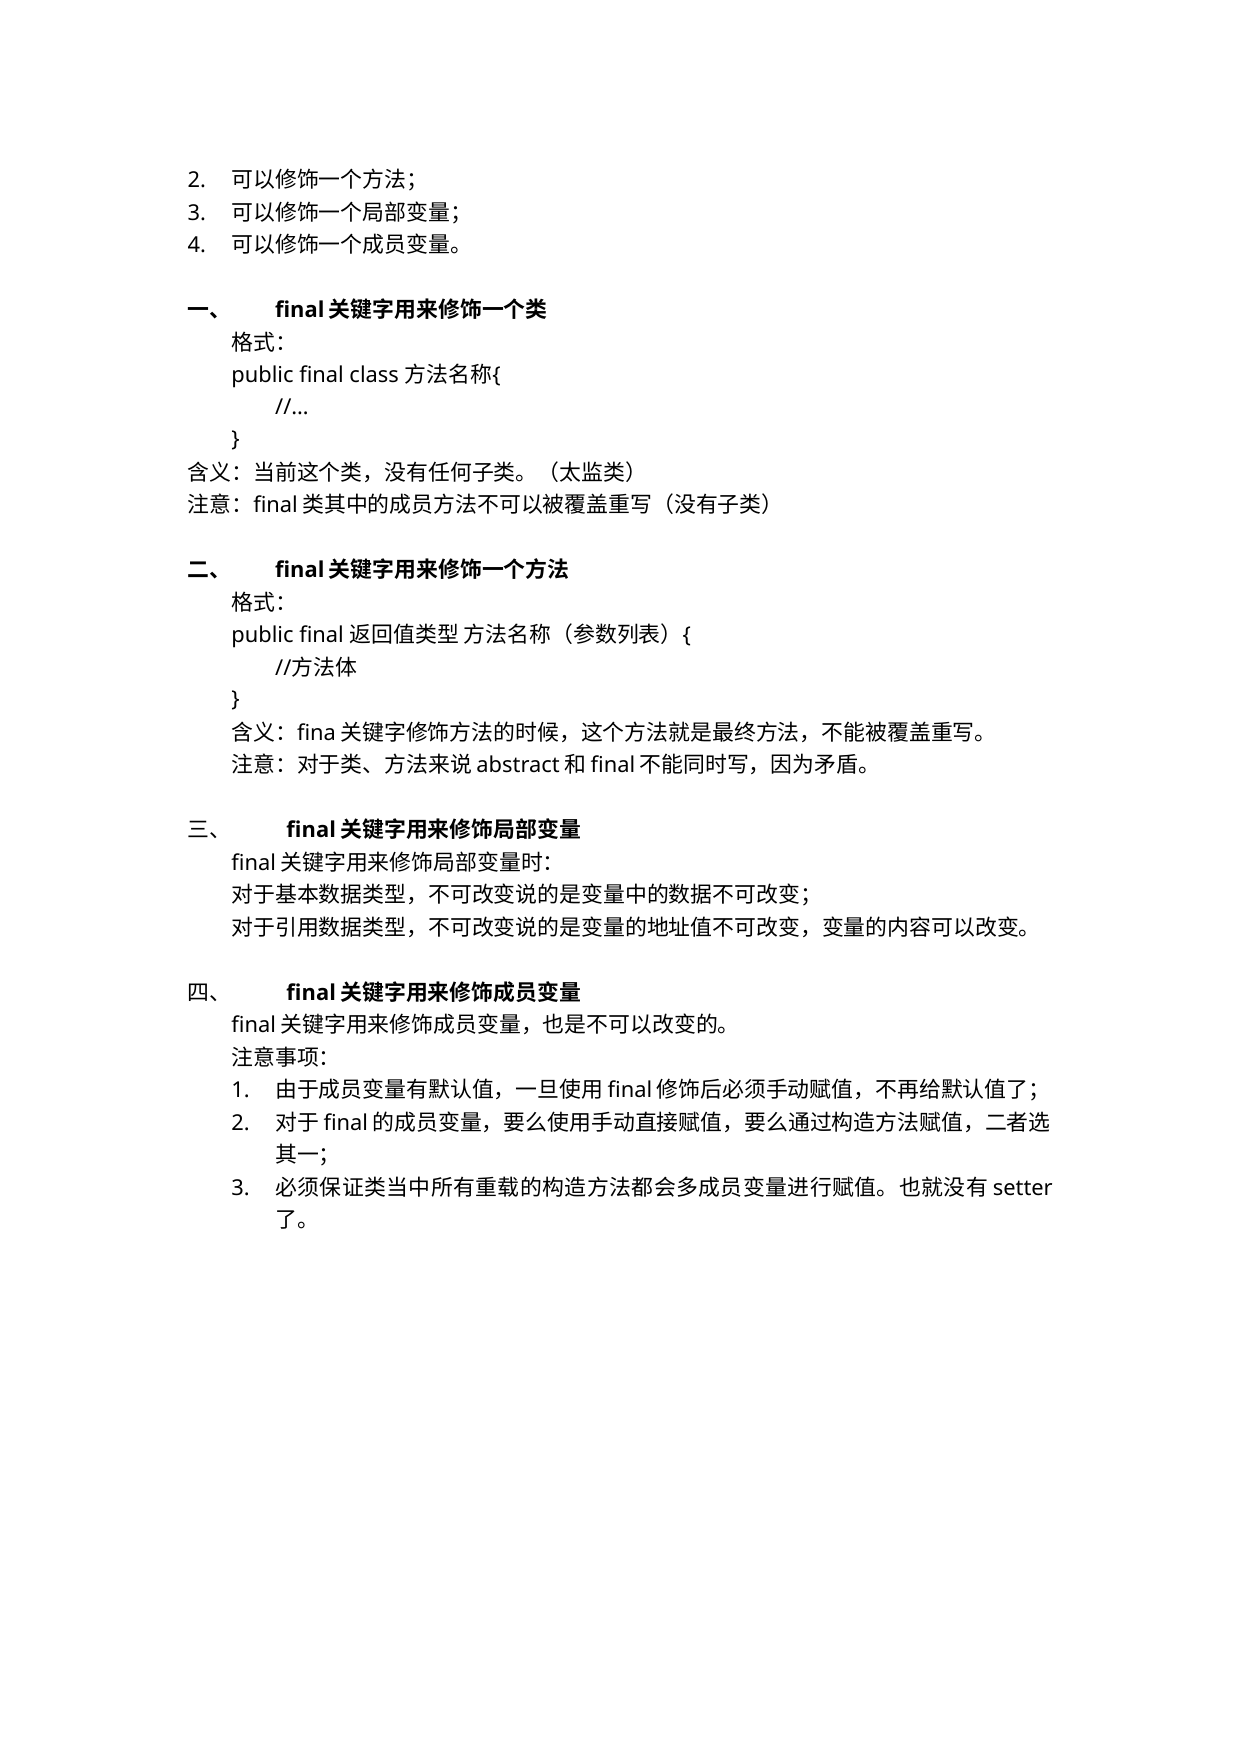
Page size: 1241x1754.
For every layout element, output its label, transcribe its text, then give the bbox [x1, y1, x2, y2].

text 格式： [231, 584, 1053, 617]
list 可以修饰一个局部变量； [187, 194, 1053, 227]
list 可以修饰一个方法； [187, 162, 1053, 194]
text 含义：当前这个类，没有任何子类。（太监类） [187, 454, 1053, 487]
list 注意：对于类、方法来说abstract和final不能同时写，因为矛盾。 [231, 747, 1053, 779]
list 含义：fina关键字修饰方法的时候，这个方法就是最终方法，不能被覆盖重写。 [231, 714, 1053, 747]
list 可以修饰一个成员变量。 [187, 227, 1053, 259]
list final关键字用来修饰一个类 [187, 292, 1053, 324]
text 对于基本数据类型，不可改变说的是变量中的数据不可改变； [231, 877, 1053, 909]
text public final 返回值类型 方法名称（参数列表）{ [231, 617, 1053, 649]
list 由于成员变量有默认值，一旦使用final修饰后必须手动赋值，不再给默认值了； [231, 1072, 1053, 1104]
list 必须保证类当中所有重载的构造方法都会多成员变量进行赋值。也就没有setter了。 [231, 1169, 1053, 1234]
text //… [231, 389, 1053, 422]
text } [231, 422, 1053, 454]
text public final class 方法名称{ [231, 357, 1053, 389]
text 注意事项： [231, 1039, 1053, 1072]
text //方法体 [231, 649, 1053, 682]
list 对于final的成员变量，要么使用手动直接赋值，要么通过构造方法赋值，二者选其一； [231, 1104, 1053, 1169]
list final关键字用来修饰成员变量 [187, 974, 1053, 1007]
text 格式： [231, 324, 1053, 357]
text 注意：final类其中的成员方法不可以被覆盖重写（没有子类） [187, 487, 1053, 519]
text } [231, 682, 1053, 714]
text final关键字用来修饰成员变量，也是不可以改变的。 [231, 1007, 1053, 1039]
list final关键字用来修饰一个方法 [187, 552, 1053, 584]
text 对于引用数据类型，不可改变说的是变量的地址值不可改变，变量的内容可以改变。 [231, 909, 1053, 942]
text final关键字用来修饰局部变量时： [231, 844, 1053, 877]
list final关键字用来修饰局部变量 [187, 812, 1053, 844]
